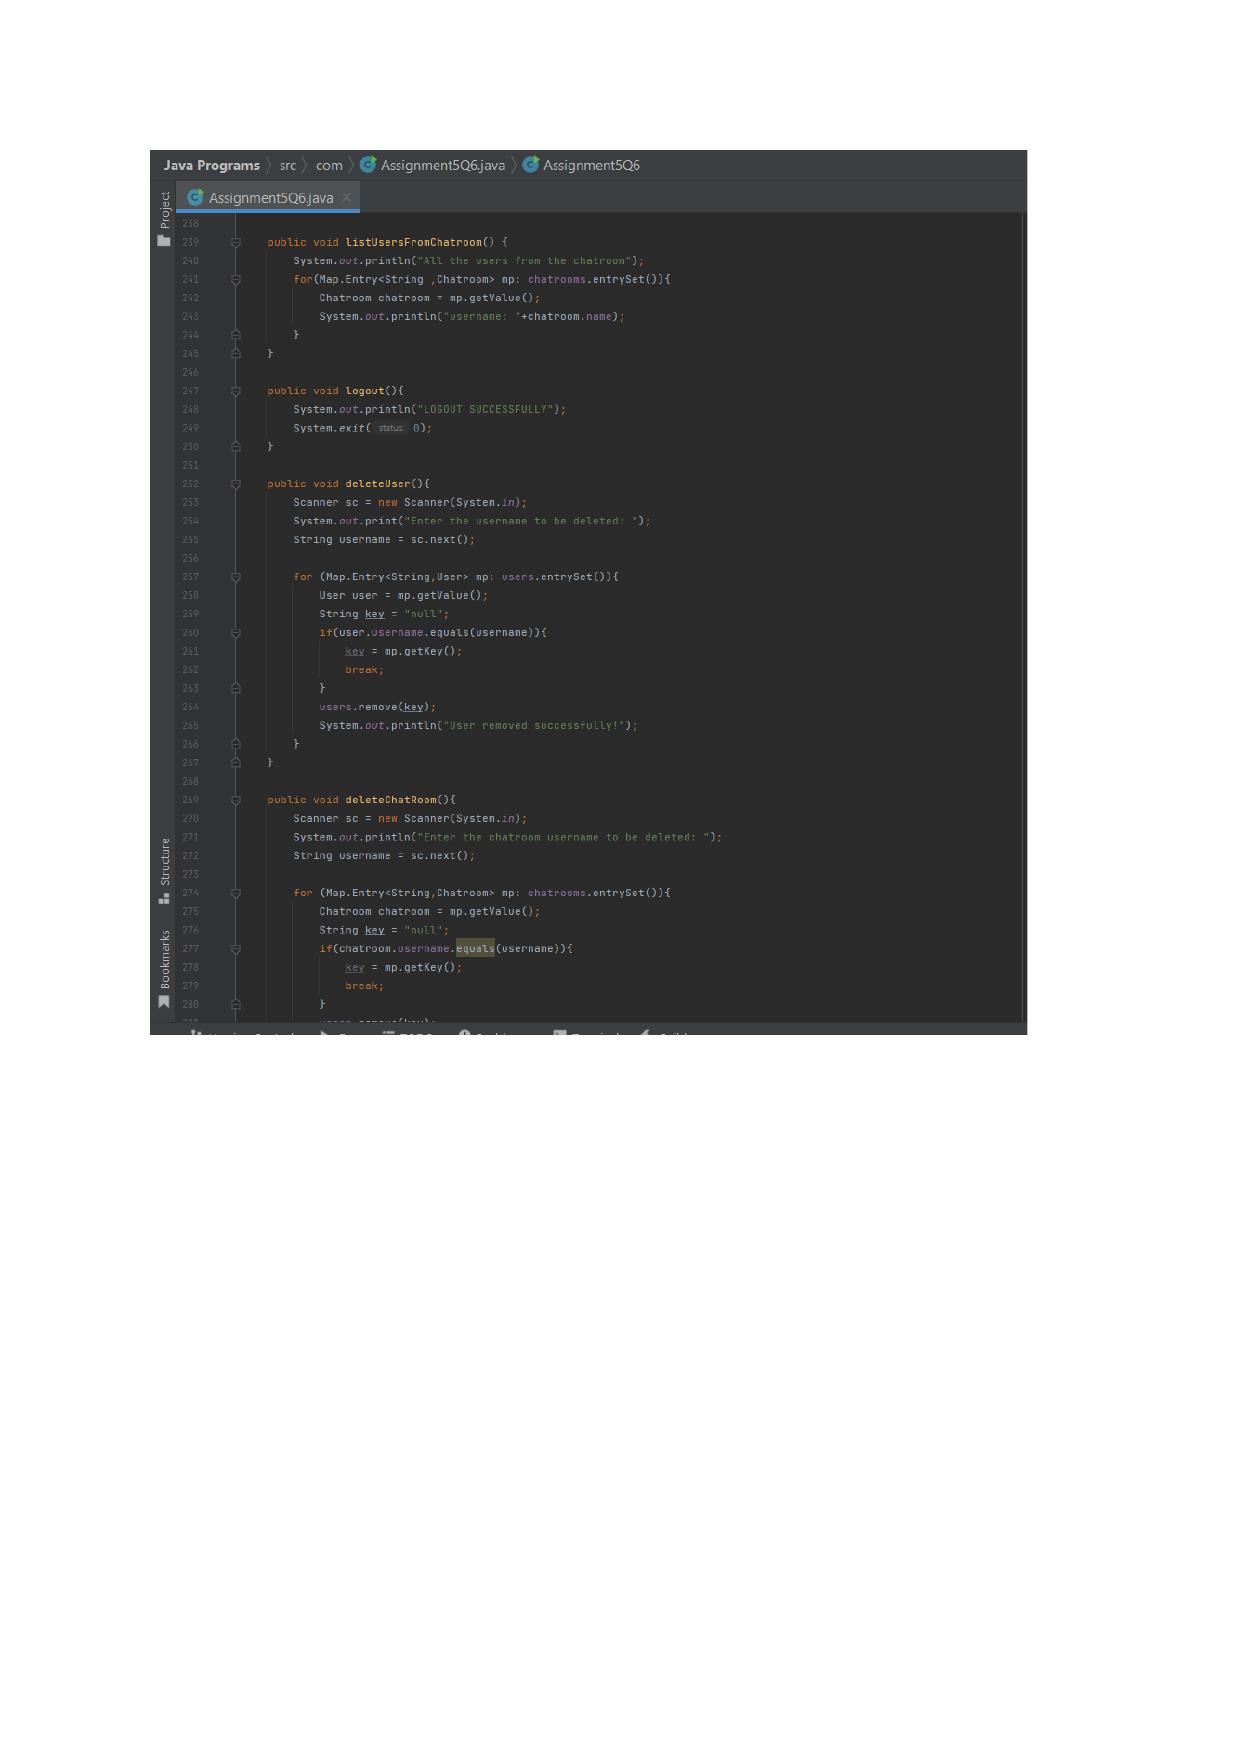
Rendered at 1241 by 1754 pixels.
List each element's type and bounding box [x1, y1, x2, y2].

picture [150, 150, 1028, 1035]
